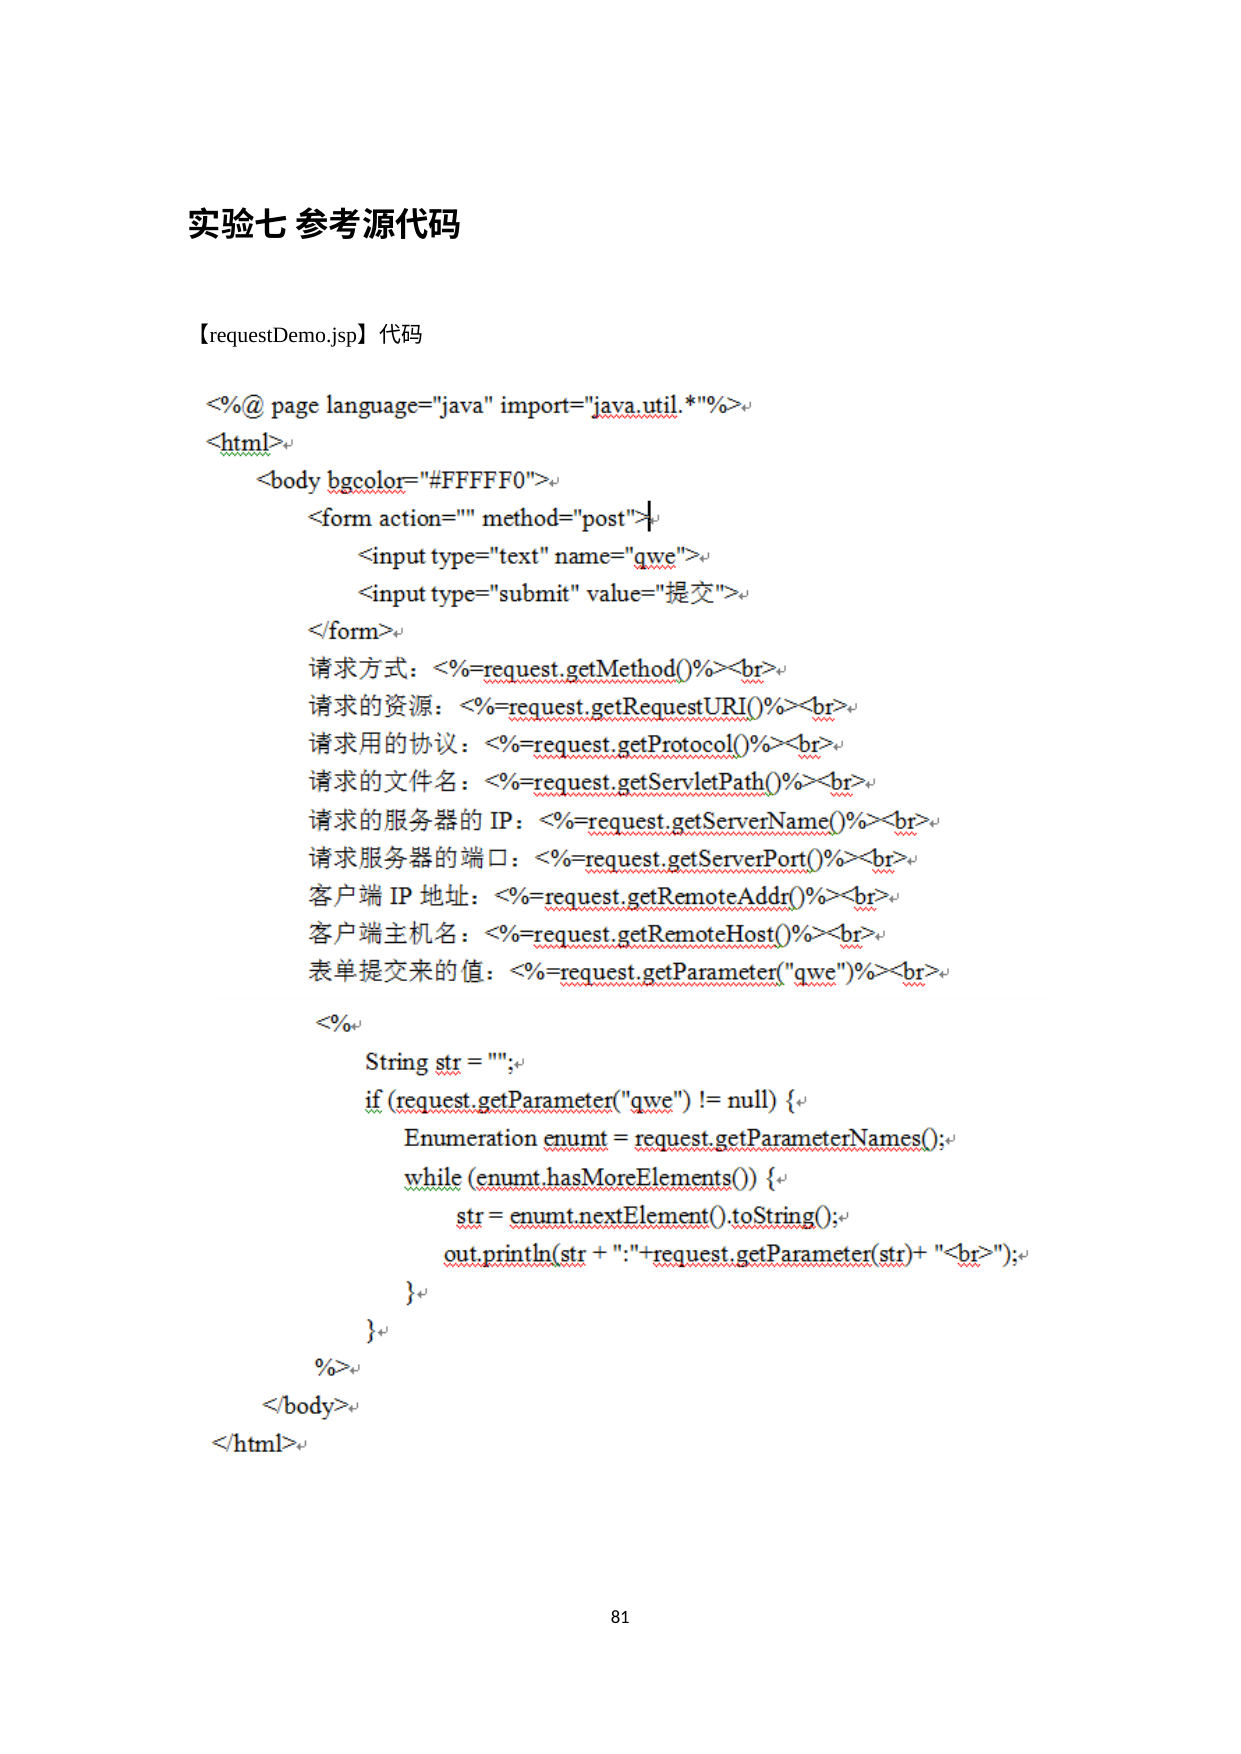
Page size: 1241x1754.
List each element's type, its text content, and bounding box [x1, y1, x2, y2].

picture [187, 998, 1052, 1459]
text 【requestDemo.jsp】代码 [187, 316, 1053, 349]
picture [187, 381, 1052, 995]
text 实验七 参考源代码 [187, 189, 1053, 254]
